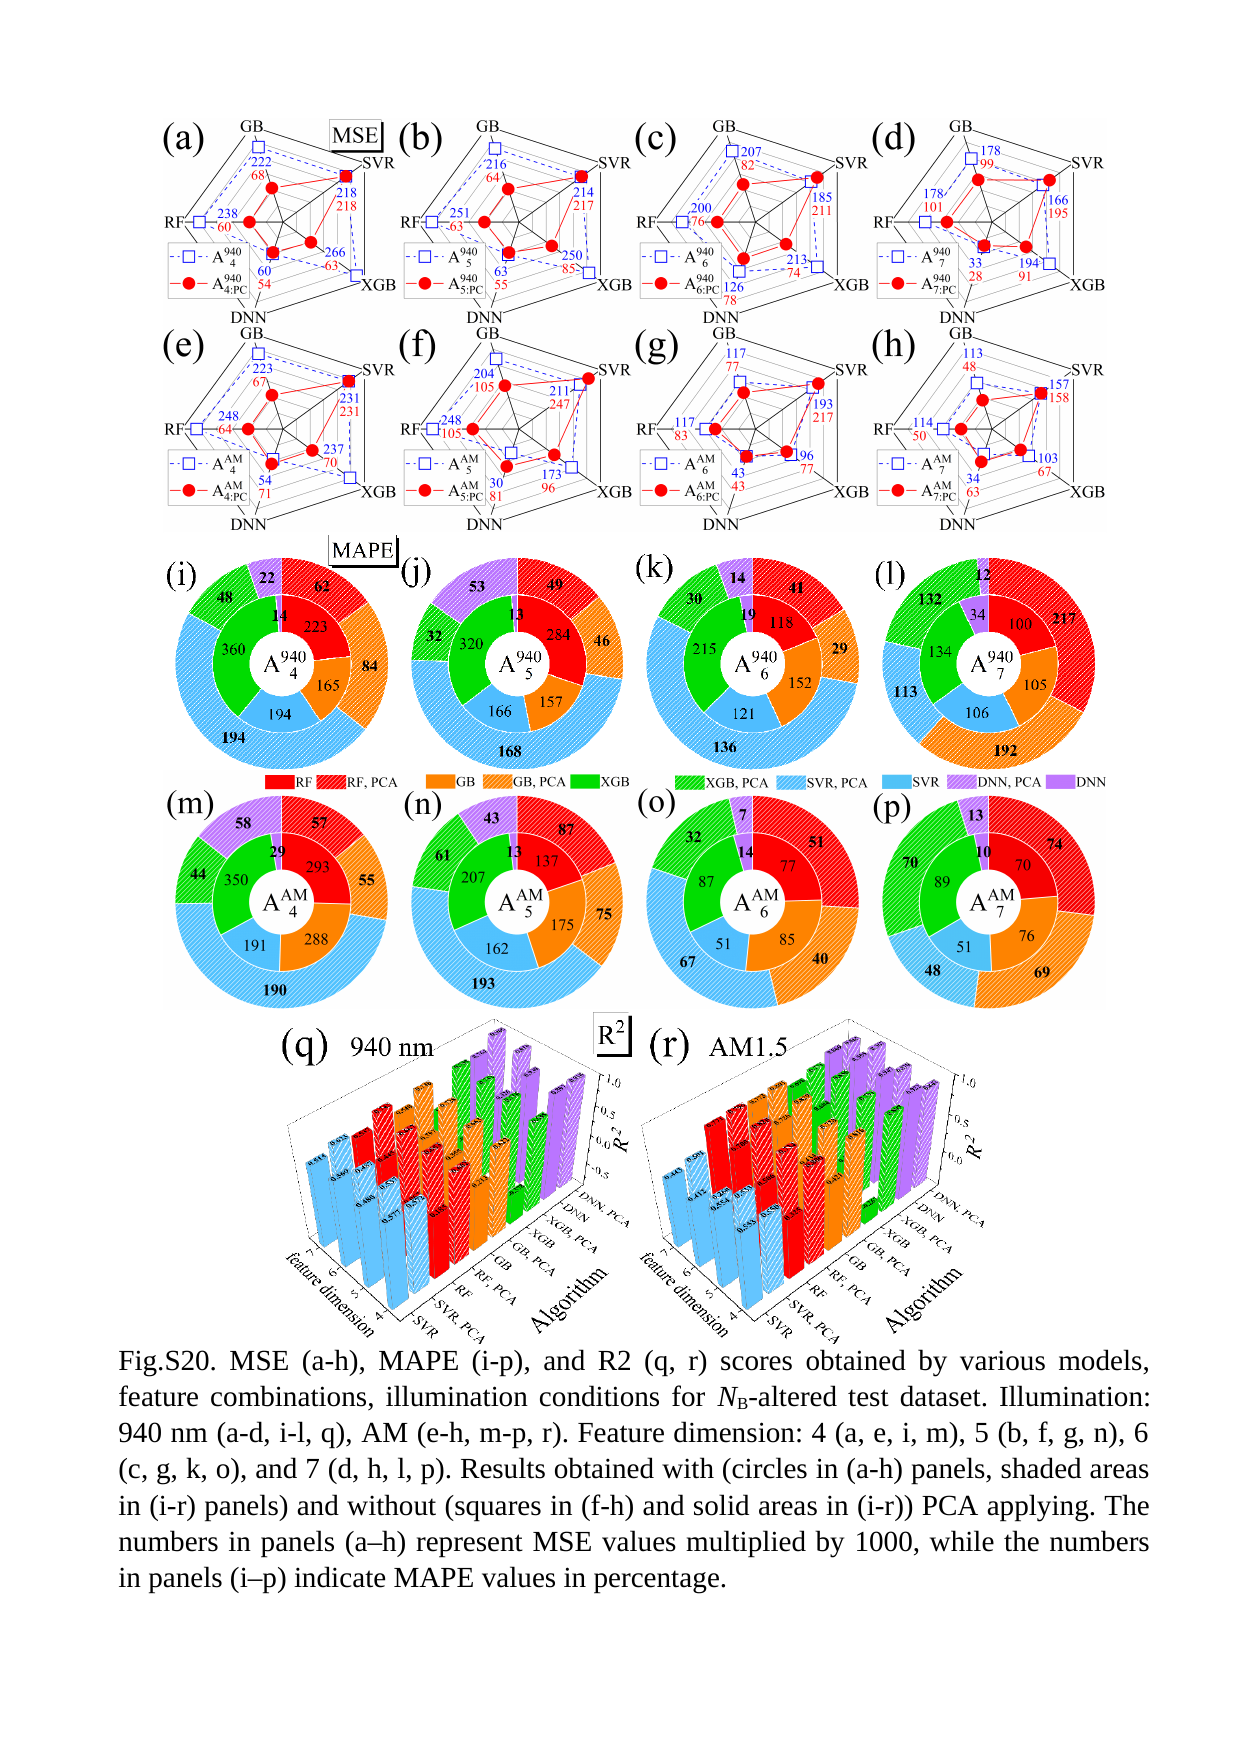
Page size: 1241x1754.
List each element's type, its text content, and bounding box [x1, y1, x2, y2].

picture [162, 118, 1108, 1344]
text Fig.S20. MSE (a-h), MAPE (i-p), and R2 (q, r) scores obtained by various models, feature combinations, illumination conditions for NB-altered test dataset. Illumination: 940 nm (a-d, i-l, q), AM (e-h, m-p, r). Feature dimension: 4 (a, e, i, m), 5 (b, f, g, n), 6 (c, g, k, o), and 7 (d, h, l, p). Results obtained with (circles in (a-h) panels, shaded areas in (i-r) panels) and without (squares in (f-h) and solid areas in (i-r)) PCA applying. The numbers in panels (a–h) represent MSE values multiplied by 1000, while the numbers in panels (i–p) indicate MAPE values in percentage. [118, 1343, 1152, 1593]
